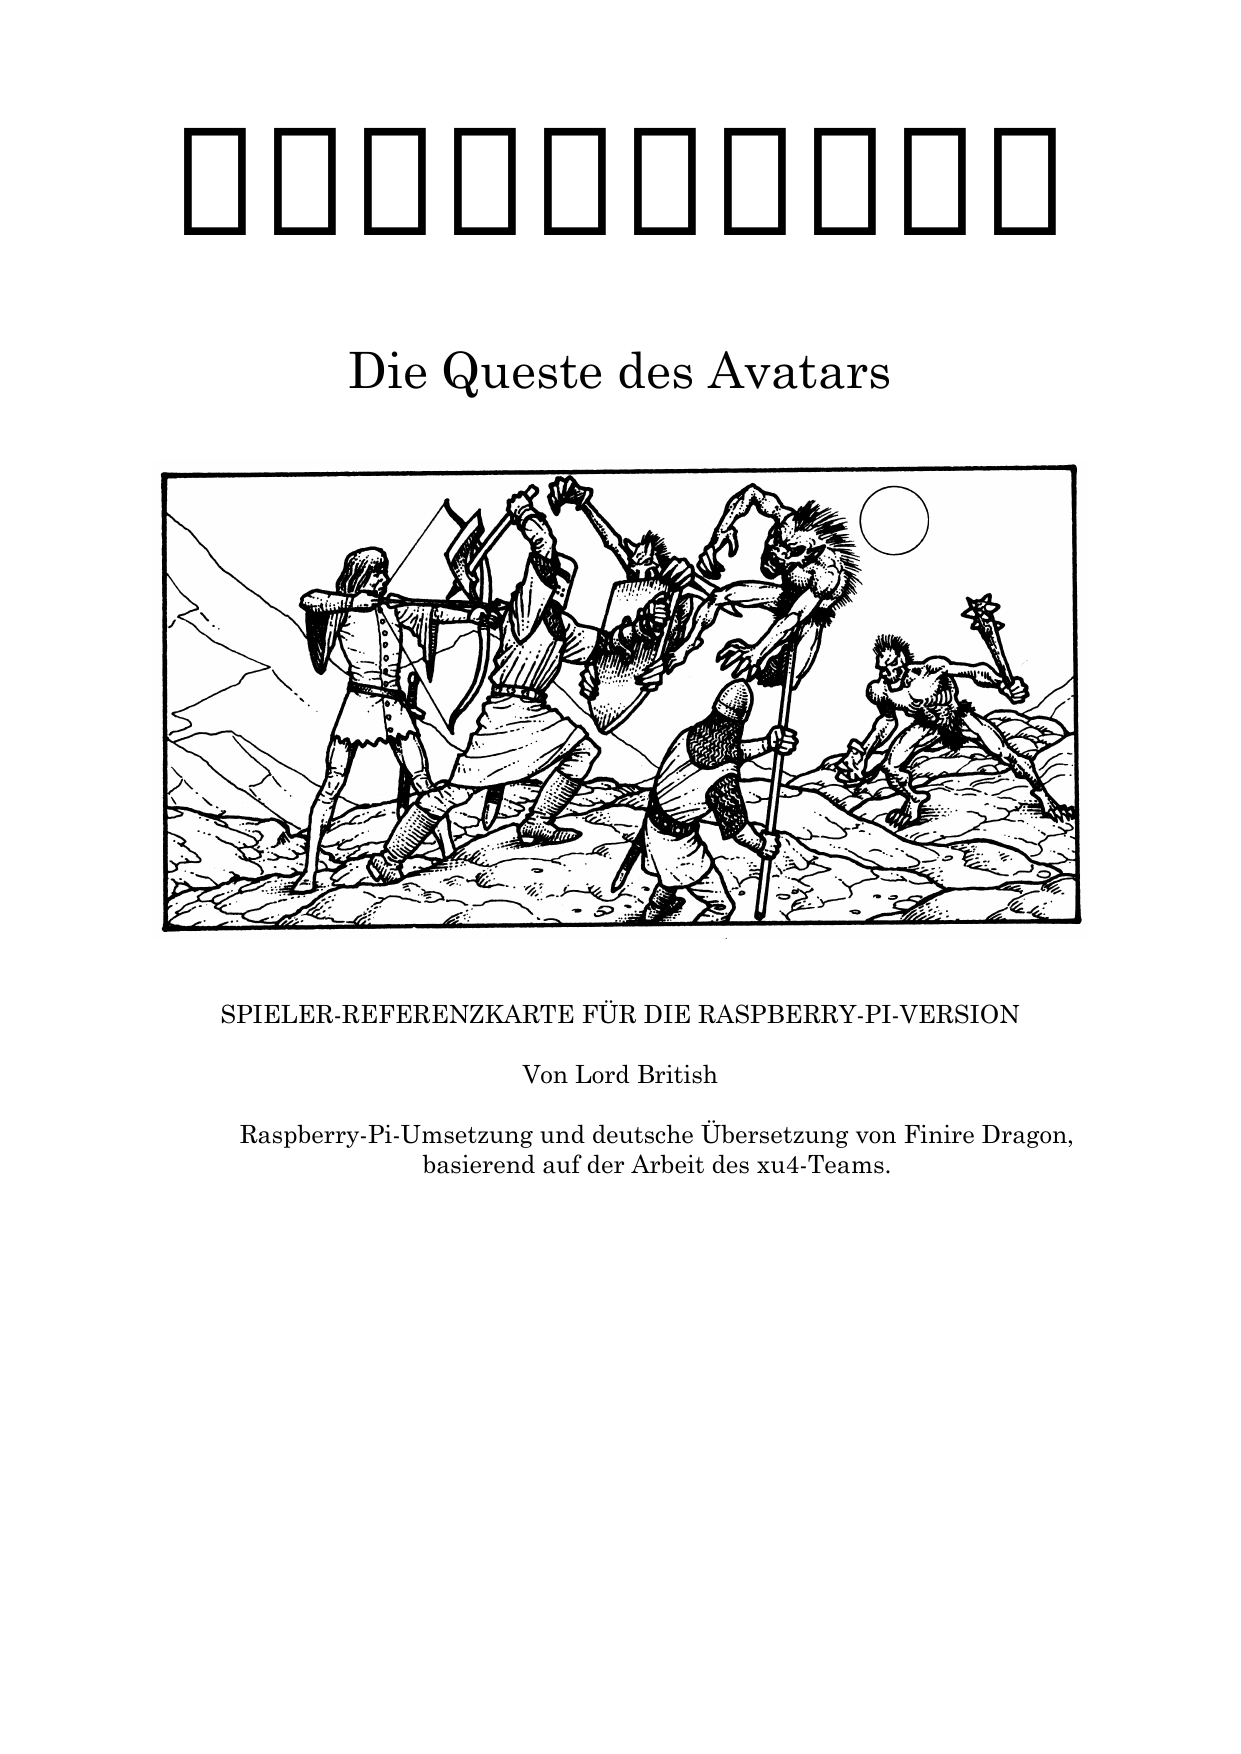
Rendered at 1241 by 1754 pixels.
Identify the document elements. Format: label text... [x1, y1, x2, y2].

text  [75, 75, 1165, 279]
text SPIELER-REFERENZKARTE FÜR DIE RASPBERRY-PI-VERSION [75, 998, 1165, 1028]
picture [153, 459, 1088, 939]
text Von Lord British [75, 1058, 1165, 1089]
text Raspberry-Pi-Umsetzung und deutsche Übersetzung von Finire Dragon, [149, 1119, 1165, 1149]
text Die Queste des Avatars [75, 339, 1165, 399]
text basierend auf der Arbeit des xu4-Teams. [149, 1149, 1165, 1179]
